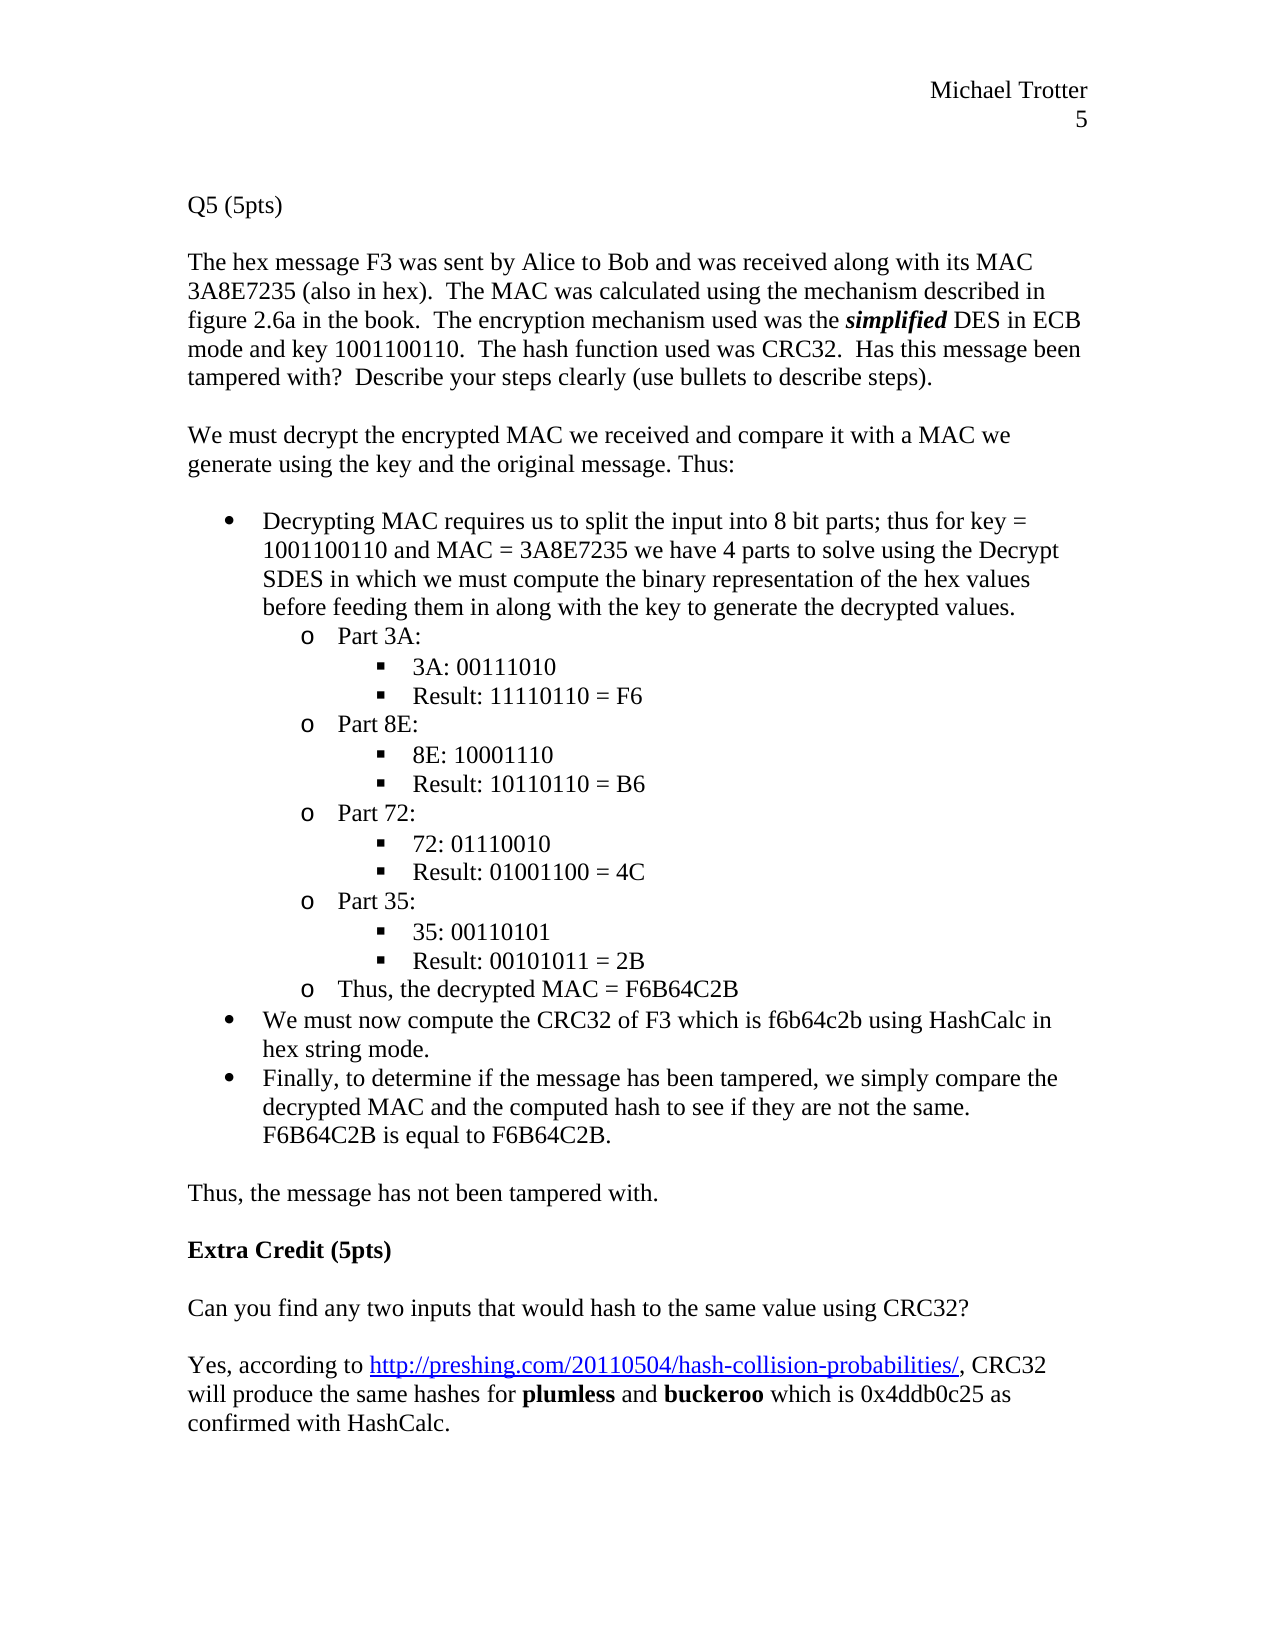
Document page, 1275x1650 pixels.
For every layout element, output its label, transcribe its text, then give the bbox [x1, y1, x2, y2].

text The hex message F3 was sent by Alice to Bob and was received along with its MAC 3A8E7235 (also in hex). The MAC was calculated using the mechanism described in figure 2.6a in the book. The encryption mechanism used was the simplified DES in ECB mode and key 1001100110. The hash function used was CRC32. Has this message been tampered with? Describe your steps clearly (use bullets to describe steps). [187, 247, 1087, 391]
list Finally, to determine if the message has been tampered, we simply compare the decrypted MAC and the computed hash to see if they are not the same. F6B64C2B is equal to F6B64C2B. [225, 1063, 1087, 1149]
list Part 8E: [300, 709, 1087, 740]
list Result: 01001100 = 4C [375, 857, 1087, 886]
list 3A: 00111010 [375, 652, 1087, 681]
text Can you find any two inputs that would hash to the same value using CRC32? [187, 1293, 1087, 1322]
list Part 3A: [300, 621, 1087, 652]
list Part 35: [300, 886, 1087, 917]
list We must now compute the CRC32 of F3 which is f6b64c2b using HashCalc in hex string mode. [225, 1005, 1087, 1063]
text Extra Credit (5pts) [187, 1235, 1087, 1264]
list 8E: 10001110 [375, 740, 1087, 769]
list Result: 11110110 = F6 [375, 681, 1087, 709]
text Yes, according to http://preshing.com/20110504/hash-collision-probabilities/, CRC32 will produce the same hashes for plumless and buckeroo which is 0x4ddb0c25 as confirmed with HashCalc. [187, 1350, 1087, 1437]
list 35: 00110101 [375, 917, 1087, 946]
list Part 72: [300, 798, 1087, 829]
text Q5 (5pts) [187, 190, 1087, 219]
list 72: 01110010 [375, 829, 1087, 857]
list Thus, the decrypted MAC = F6B64C2B [300, 974, 1087, 1005]
text Thus, the message has not been tampered with. [187, 1178, 1087, 1207]
list Result: 00101011 = 2B [375, 946, 1087, 974]
list Decrypting MAC requires us to split the input into 8 bit parts; thus for key = 1001100110 and MAC = 3A8E7235 we have 4 parts to solve using the Decrypt SDES in which we must compute the binary representation of the hex values before feeding them in along with the key to generate the decrypted values. [225, 506, 1087, 621]
list Result: 10110110 = B6 [375, 769, 1087, 798]
text We must decrypt the encrypted MAC we received and compare it with a MAC we generate using the key and the original message. Thus: [187, 420, 1087, 477]
